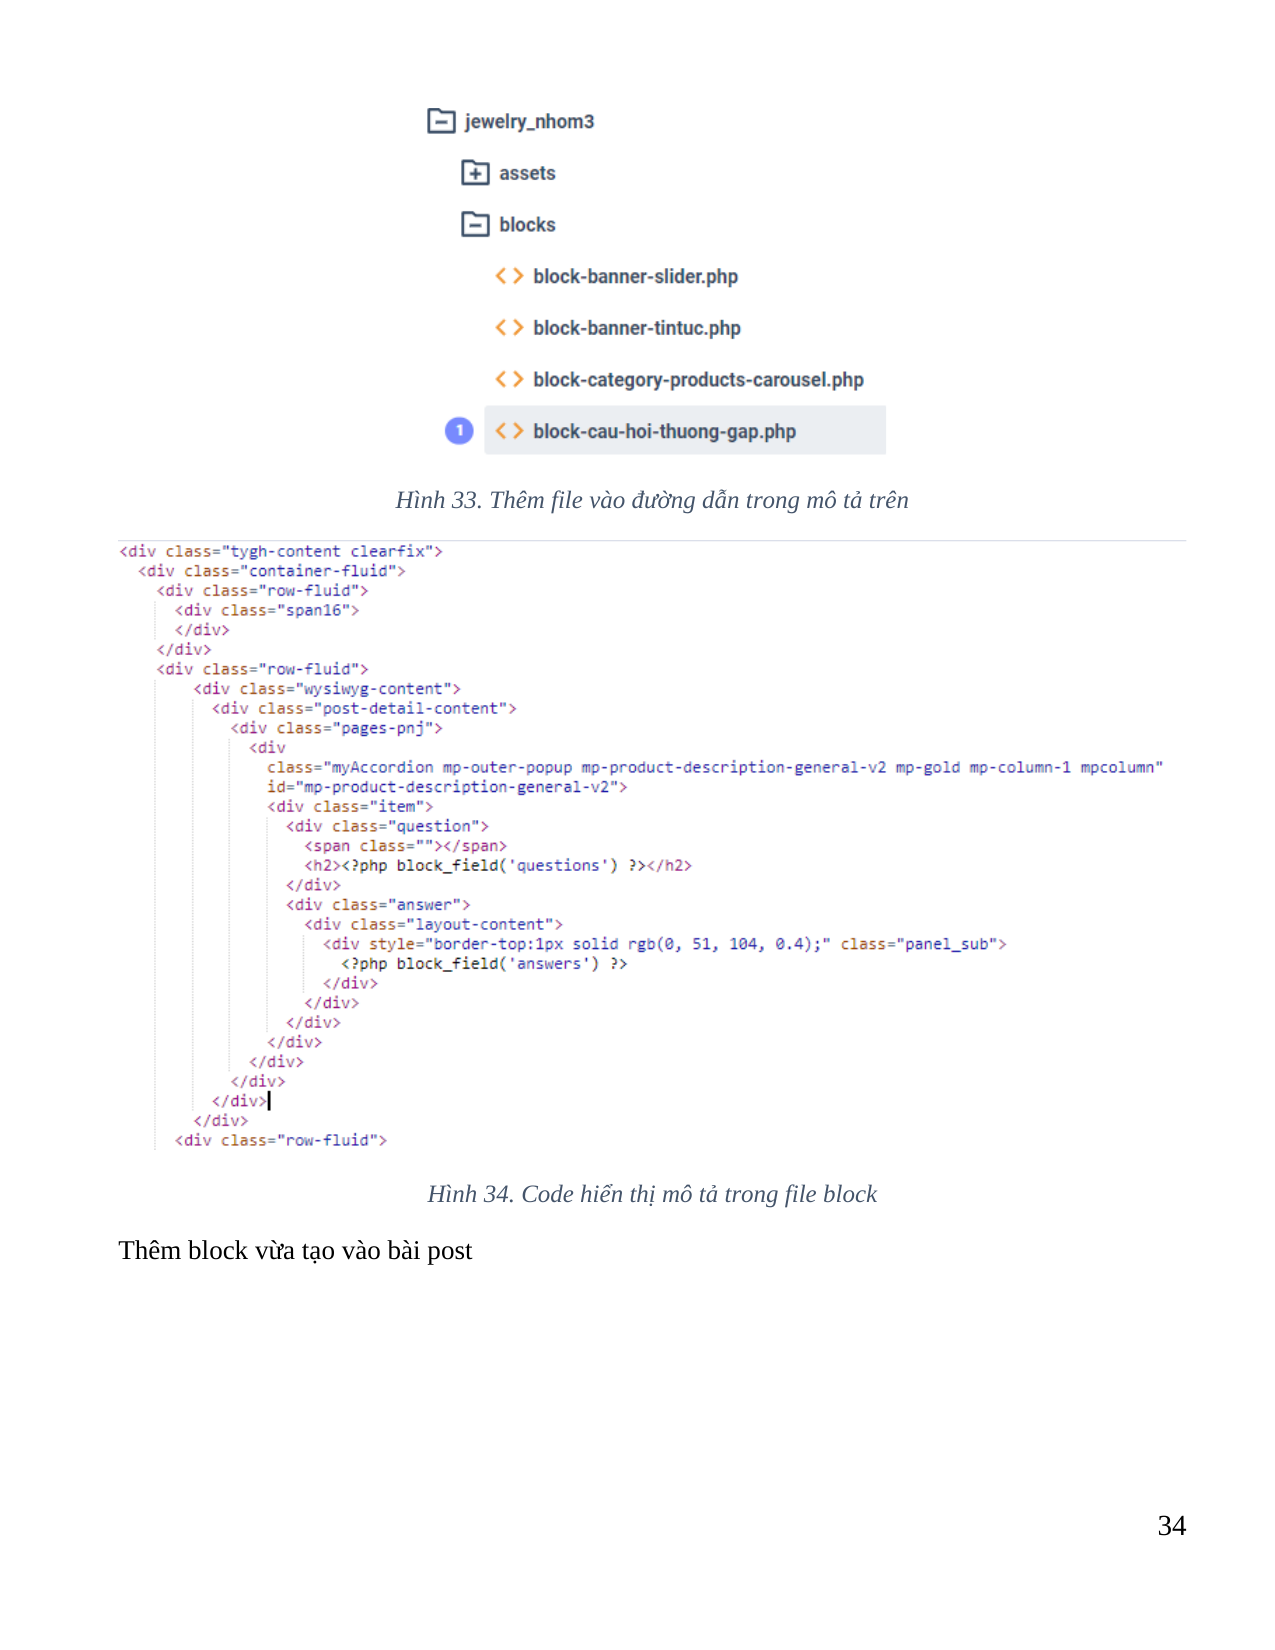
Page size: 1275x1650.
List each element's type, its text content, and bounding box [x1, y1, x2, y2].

text Hình 33. Thêm file vào đường dẫn trong mô tả trên [118, 485, 1186, 513]
picture [418, 108, 887, 456]
text Thêm block vừa tạo vào bài post [118, 1234, 1186, 1265]
text Hình 34. Code hiển thị mô tả trong file block [118, 1179, 1186, 1207]
picture [118, 540, 1187, 1150]
